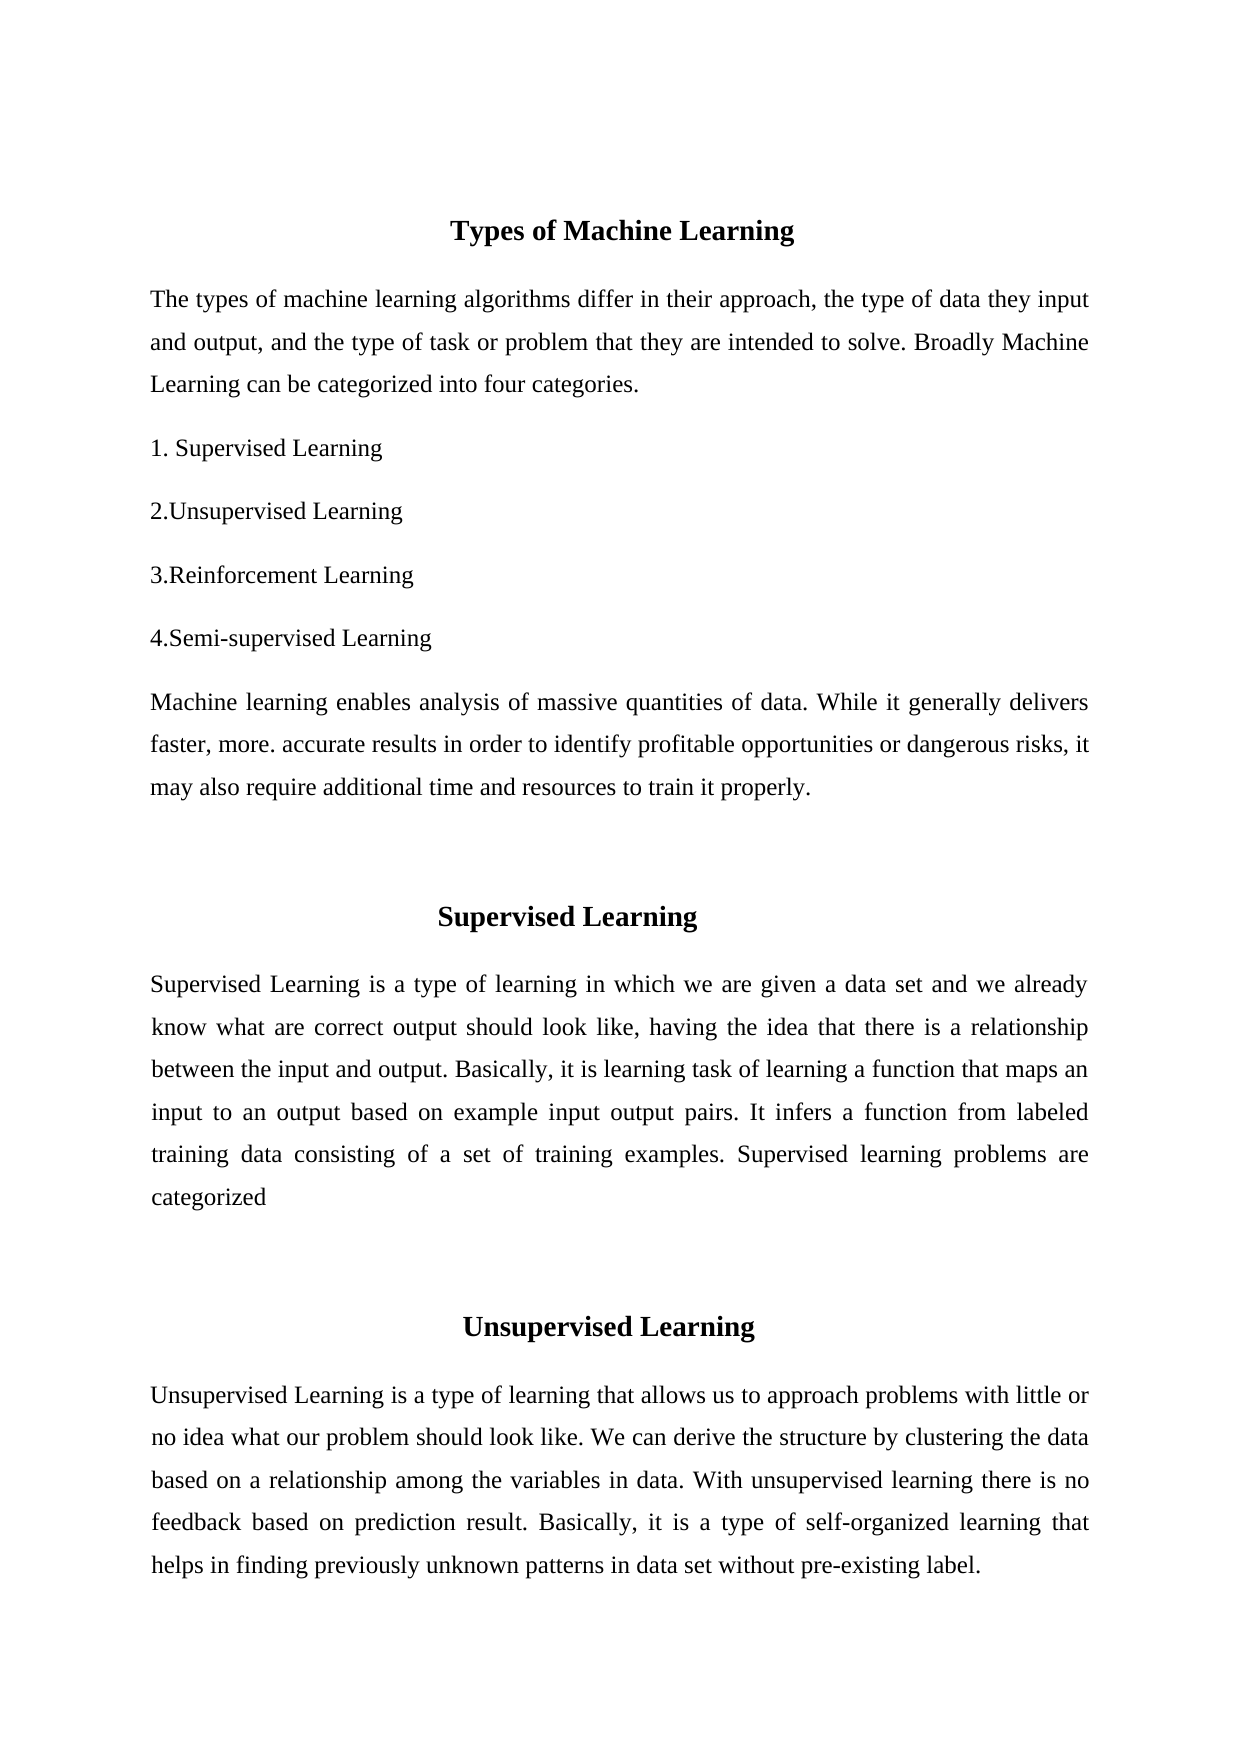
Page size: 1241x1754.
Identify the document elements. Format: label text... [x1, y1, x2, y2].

text The types of machine learning algorithms differ in their approach, the type of data they input and output, and the type of task or problem that they are intended to solve. Broadly Machine Learning can be categorized into four categories. [150, 284, 1090, 398]
text 1. Supervised Learning [150, 433, 1090, 461]
text Machine learning enables analysis of massive quantities of data. While it generally delivers faster, more. accurate results in order to identify profitable opportunities or dangerous risks, it may also require additional time and resources to train it properly. [150, 687, 1090, 801]
text Supervised Learning is a type of learning in which we are given a data set and we already know what are correct output should look like, having the idea that there is a relationship between the input and output. Basically, it is learning task of learning a function that maps an input to an output based on example input output pairs. It infers a function from labeled training data consisting of a set of training examples. Supervised learning problems are categorized [150, 969, 1090, 1211]
text 2.Unsupervised Learning [150, 496, 1090, 525]
text 4.Semi-supervised Learning [150, 623, 1090, 652]
text Unsupervised Learning [150, 1309, 1090, 1343]
text 3.Reinforcement Learning [150, 560, 1090, 588]
text Supervised Learning [150, 899, 1090, 932]
text Types of Machine Learning [150, 213, 1090, 247]
text Unsupervised Learning is a type of learning that allows us to approach problems with little or no idea what our problem should look like. We can derive the structure by clustering the data based on a relationship among the variables in data. With unsupervised learning there is no feedback based on prediction result. Basically, it is a type of self-organized learning that helps in finding previously unknown patterns in data set without pre-existing label. [150, 1380, 1090, 1578]
